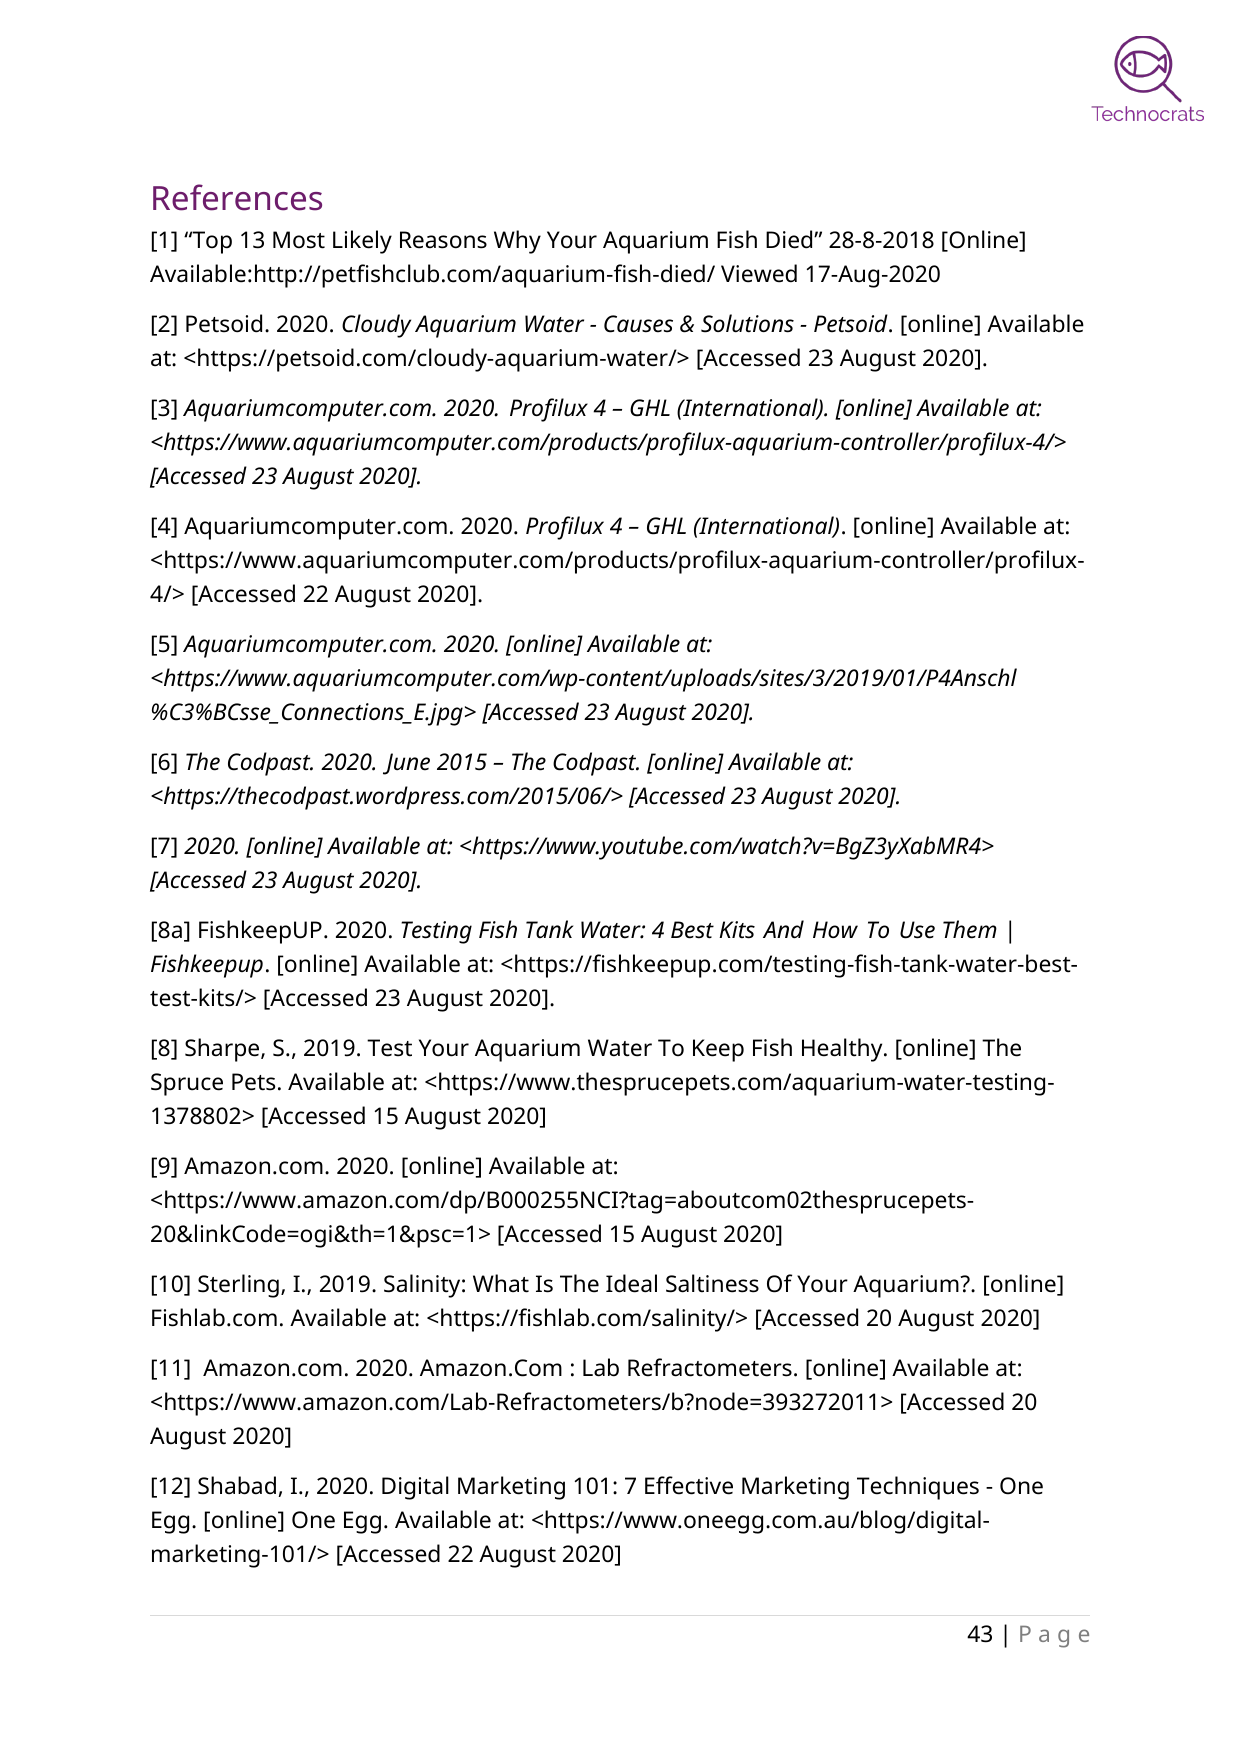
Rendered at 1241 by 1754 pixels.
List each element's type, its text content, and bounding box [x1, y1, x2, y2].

text [8] Sharpe, S., 2019. Test Your Aquarium Water To Keep Fish Healthy. [online] The Spruce Pets. Available at: <https://www.thesprucepets.com/aquarium-water-testing-1378802> [Accessed 15 August 2020] [150, 1032, 1090, 1131]
text [1] “Top 13 Most Likely Reasons Why Your Aquarium Fish Died” 28-8-2018 [Online] Available:http://petfishclub.com/aquarium-fish-died/ Viewed 17-Aug-2020 [150, 224, 1090, 289]
text [7] 2020. [online] Available at: <https://www.youtube.com/watch?v=BgZ3yXabMR4> [Accessed 23 August 2020]. [150, 830, 1090, 895]
text [10] Sterling, I., 2019. Salinity: What Is The Ideal Saltiness Of Your Aquarium?. [online] Fishlab.com. Available at: <https://fishlab.com/salinity/> [Accessed 20 August 2020] [150, 1268, 1090, 1333]
subtitle References [150, 175, 1090, 220]
text [2] Petsoid. 2020. Cloudy Aquarium Water - Causes & Solutions - Petsoid. [online] Available at: <https://petsoid.com/cloudy-aquarium-water/> [Accessed 23 August 2020]. [150, 308, 1090, 373]
text [5] Aquariumcomputer.com. 2020. [online] Available at: <https://www.aquariumcomputer.com/wp-content/uploads/sites/3/2019/01/P4Anschl%C3%BCsse_Connections_E.jpg> [Accessed 23 August 2020]. [150, 628, 1090, 727]
text [8a] FishkeepUP. 2020. Testing Fish Tank Water: 4 Best Kits And How To Use Them | Fishkeepup. [online] Available at: <https://fishkeepup.com/testing-fish-tank-water-best-test-kits/> [Accessed 23 August 2020]. [150, 914, 1090, 1013]
text [6] The Codpast. 2020. June 2015 – The Codpast. [online] Available at: <https://thecodpast.wordpress.com/2015/06/> [Accessed 23 August 2020]. [150, 746, 1090, 811]
picture [1090, 36, 1205, 122]
text [9] Amazon.com. 2020. [online] Available at: <https://www.amazon.com/dp/B000255NCI?tag=aboutcom02thesprucepets-20&linkCode=ogi&th=1&psc=1> [Accessed 15 August 2020] [150, 1150, 1090, 1249]
text [4] Aquariumcomputer.com. 2020. Profilux 4 – GHL (International). [online] Available at: <https://www.aquariumcomputer.com/products/profilux-aquarium-controller/profilux-4/> [Accessed 22 August 2020]. [150, 510, 1090, 609]
text [3] Aquariumcomputer.com. 2020. Profilux 4 – GHL (International). [online] Available at: <https://www.aquariumcomputer.com/products/profilux-aquarium-controller/profilux-4/> [Accessed 23 August 2020]. [150, 392, 1090, 491]
text [11] Amazon.com. 2020. Amazon.Com : Lab Refractometers. [online] Available at: <https://www.amazon.com/Lab-Refractometers/b?node=393272011> [Accessed 20 August 2020] [150, 1352, 1090, 1451]
text [12] Shabad, I., 2020. Digital Marketing 101: 7 Effective Marketing Techniques - One Egg. [online] One Egg. Available at: <https://www.oneegg.com.au/blog/digital-marketing-101/> [Accessed 22 August 2020] [150, 1470, 1090, 1569]
